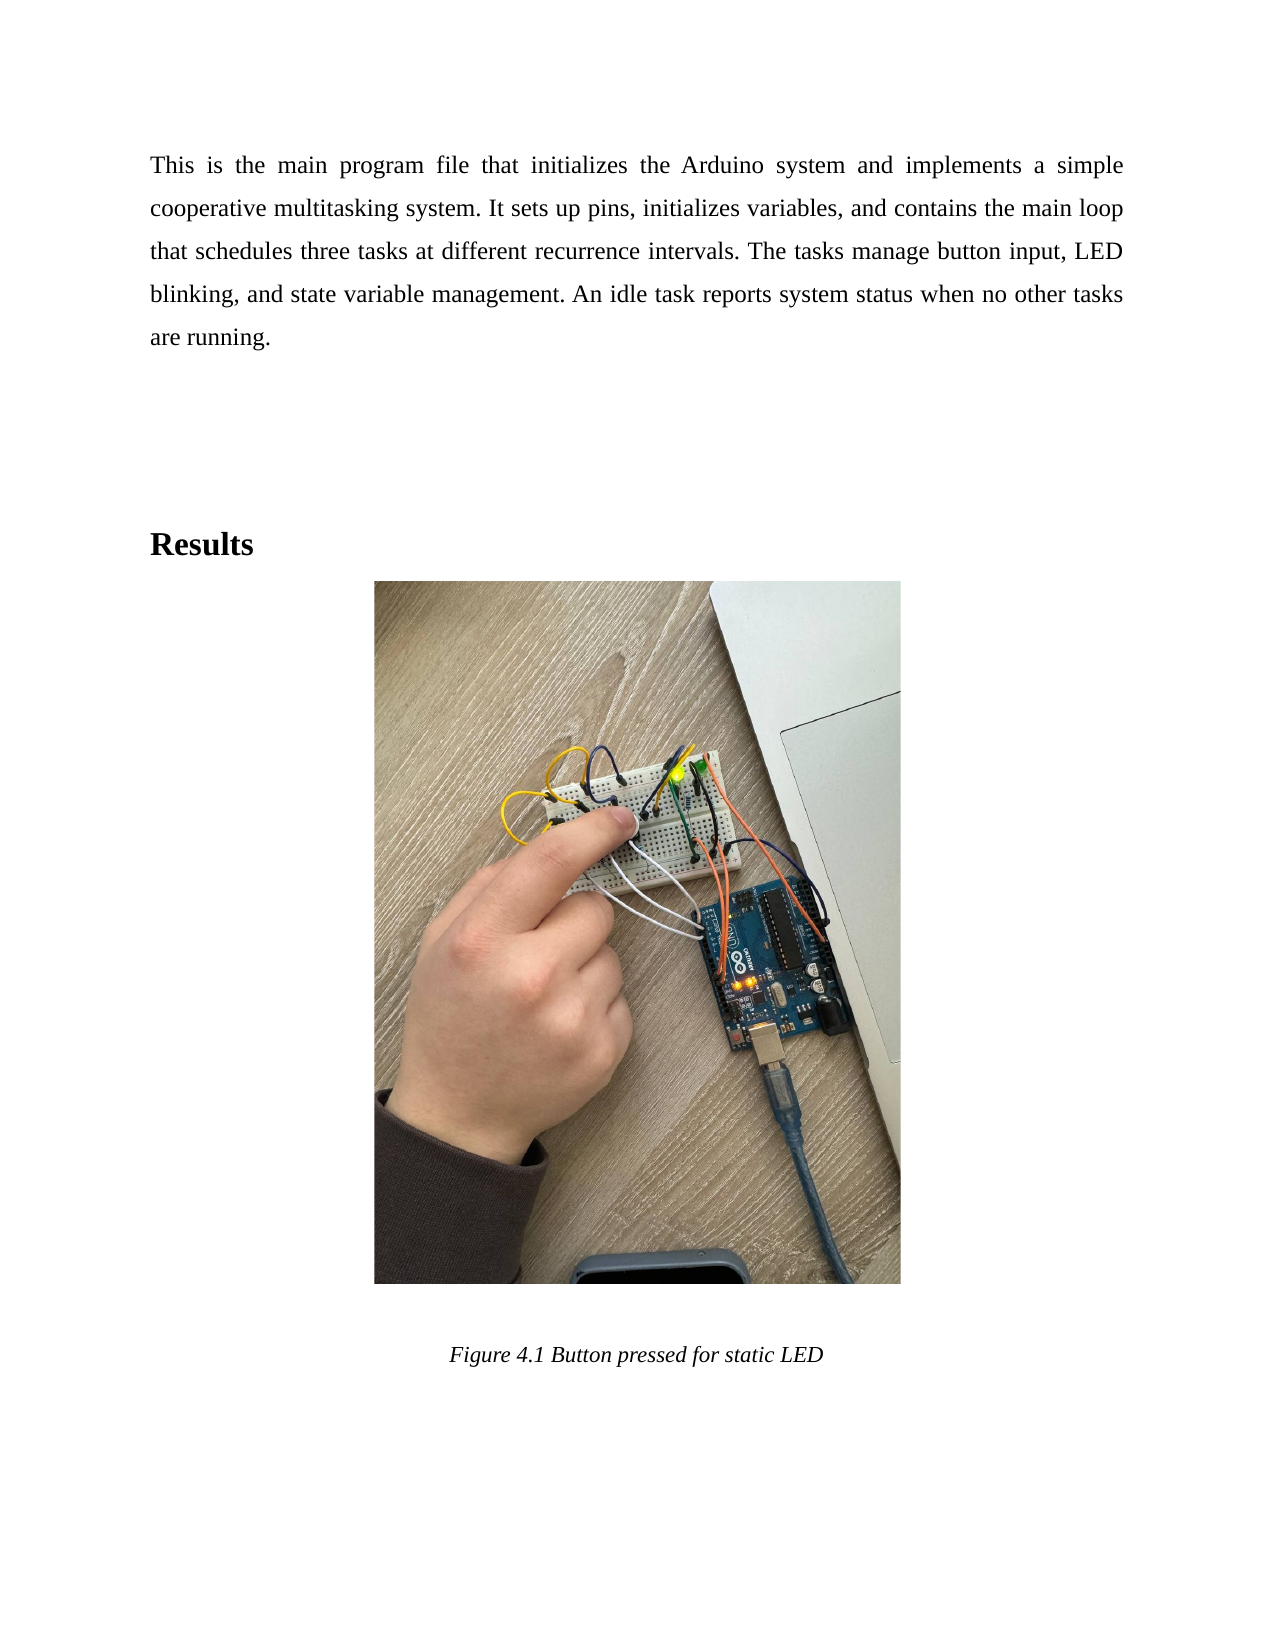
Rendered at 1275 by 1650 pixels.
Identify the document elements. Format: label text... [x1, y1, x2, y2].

text This is the main program file that initializes the Arduino system and implements a simple cooperative multitasking system. It sets up pins, initializes variables, and contains the main loop that schedules three tasks at different recurrence intervals. The tasks manage button input, LED blinking, and state variable management. An idle task reports system status when no other tasks are running. [150, 150, 1125, 351]
text Figure 4.1 Button pressed for static LED [150, 1342, 1125, 1368]
picture [374, 581, 901, 1284]
text Results [150, 524, 1125, 562]
